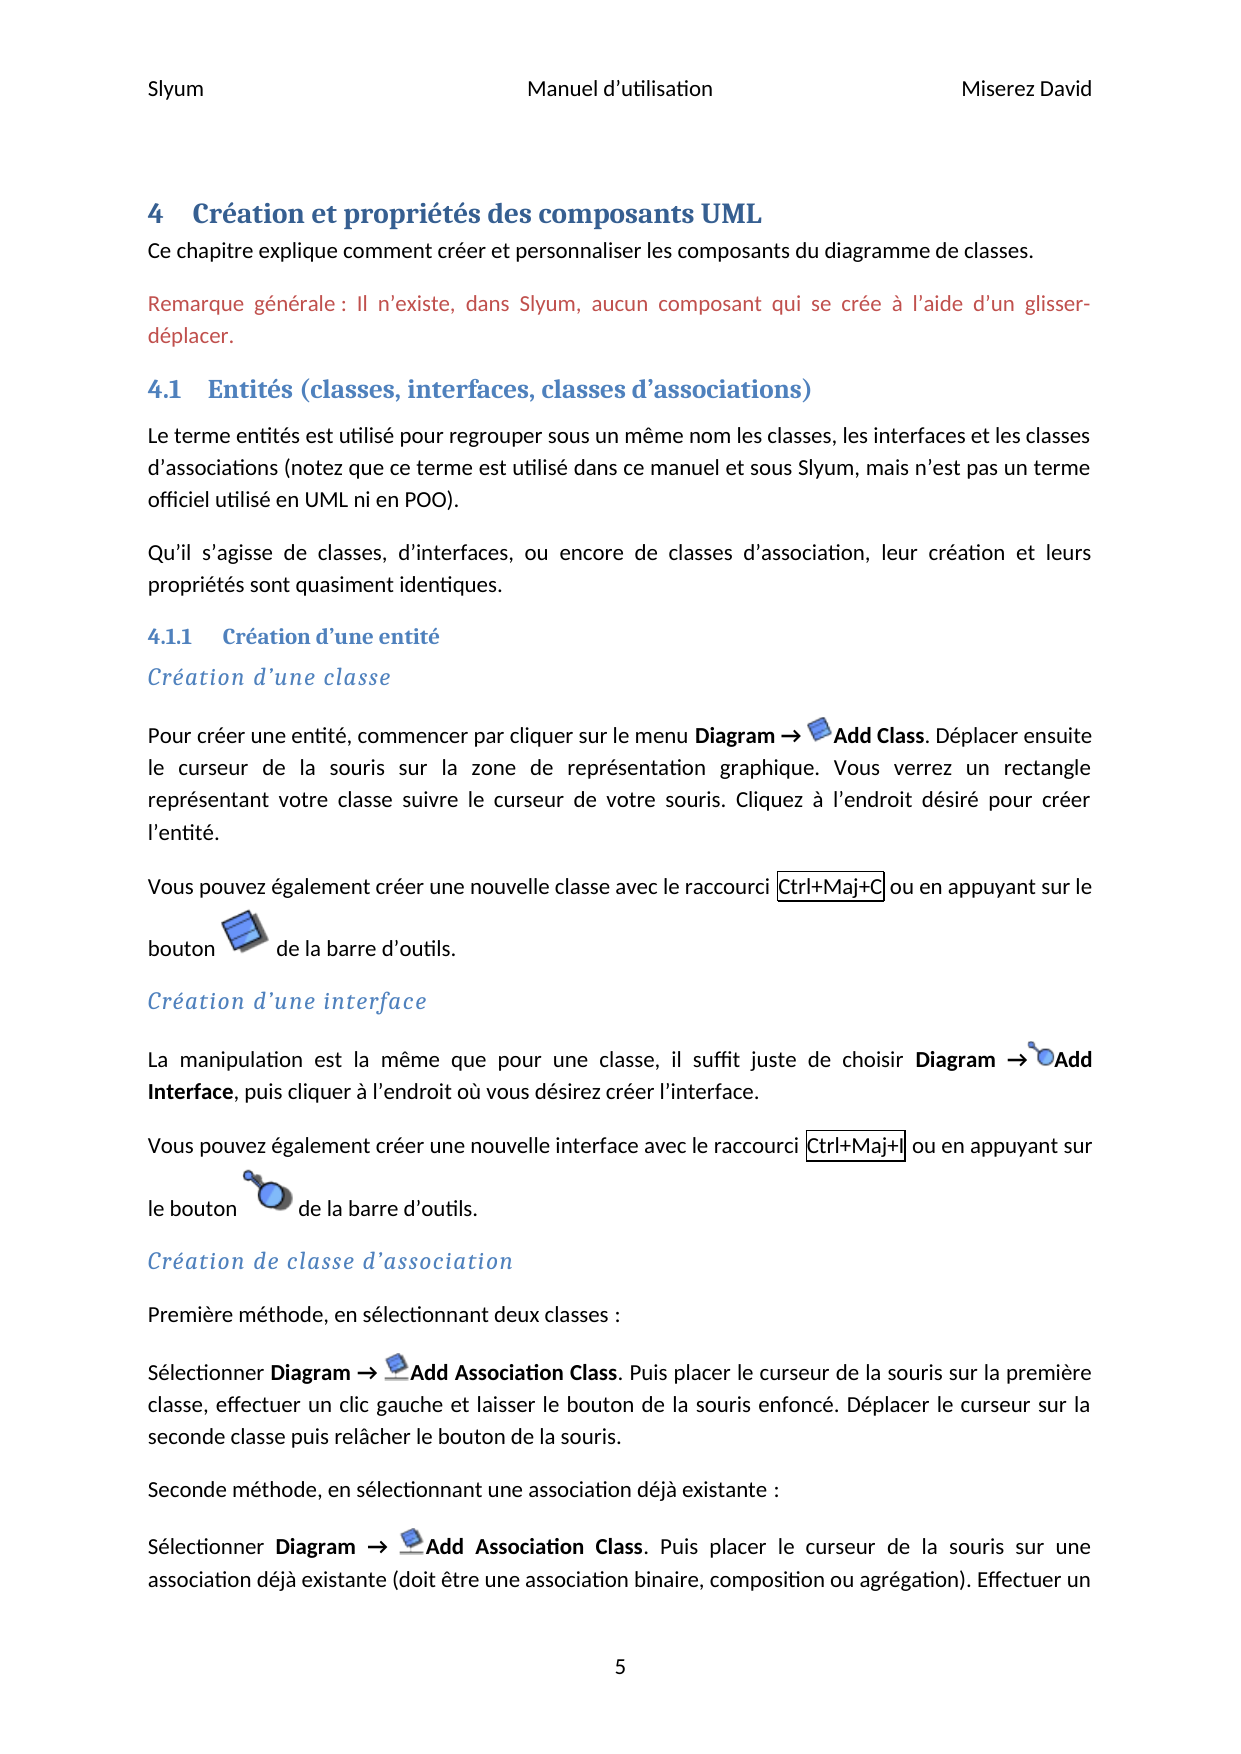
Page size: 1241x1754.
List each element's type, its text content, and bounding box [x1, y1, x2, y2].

picture [1027, 1041, 1055, 1068]
text Vous pouvez également créer une nouvelle interface avec le raccourci Ctrl+Maj+I ou en appuyant sur le bouton de la barre d’outils. [148, 1130, 1093, 1222]
picture [806, 717, 834, 744]
subtitle Création d’une classe [148, 663, 1093, 692]
text Qu’il s’agisse de classes, d’interfaces, ou encore de classes d’association, leur création et leurs propriétés sont quasiment identiques. [148, 538, 1093, 599]
subtitle Création et propriétés des composants UML [148, 198, 1093, 231]
text Seconde méthode, en sélectionnant une association déjà existante : [148, 1475, 1093, 1503]
picture [242, 1165, 293, 1216]
picture [220, 906, 271, 957]
text Remarque générale : Il n’existe, dans Slyum, aucun composant qui se crée à l’aide d’un glisser-déplacer. [148, 289, 1093, 349]
picture [398, 1528, 426, 1555]
subtitle Création de classe d’association [148, 1247, 1093, 1275]
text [148, 1528, 1093, 1593]
text Pour créer une entité, commencer par cliquer sur le menu Diagram → Add Class. Déplacer ensuite le curseur de la souris sur la zone de représentation graphique. Vous verrez un rectangle représentant votre classe suivre le curseur de votre souris. Cliquez à l’endroit désiré pour créer l’entité. [148, 717, 1093, 846]
subtitle Création d’une entité [148, 624, 1093, 650]
subtitle Création d’une interface [148, 987, 1093, 1016]
text Sélectionner Diagram → Add Association Class. Puis placer le curseur de la souris sur la première classe, effectuer un clic gauche et laisser le bouton de la souris enfoncé. Déplacer le curseur sur la seconde classe puis relâcher le bouton de la souris. [148, 1353, 1093, 1450]
subtitle Entités (classes, interfaces, classes d’associations) [148, 374, 1093, 406]
text Ce chapitre explique comment créer et personnaliser les composants du diagramme de classes. [148, 236, 1093, 264]
text La manipulation est la même que pour une classe, il suffit juste de choisir Diagram →Add Interface, puis cliquer à l’endroit où vous désirez créer l’interface. [148, 1041, 1093, 1105]
picture [383, 1353, 411, 1381]
text Première méthode, en sélectionnant deux classes : [148, 1301, 1093, 1328]
text Le terme entités est utilisé pour regrouper sous un même nom les classes, les interfaces et les classes d’associations (notez que ce terme est utilisé dans ce manuel et sous Slyum, mais n’est pas un terme officiel utilisé en UML ni en POO). [148, 421, 1093, 513]
text Vous pouvez également créer une nouvelle classe avec le raccourci Ctrl+Maj+C ou en appuyant sur le bouton de la barre d’outils. [148, 871, 1093, 962]
